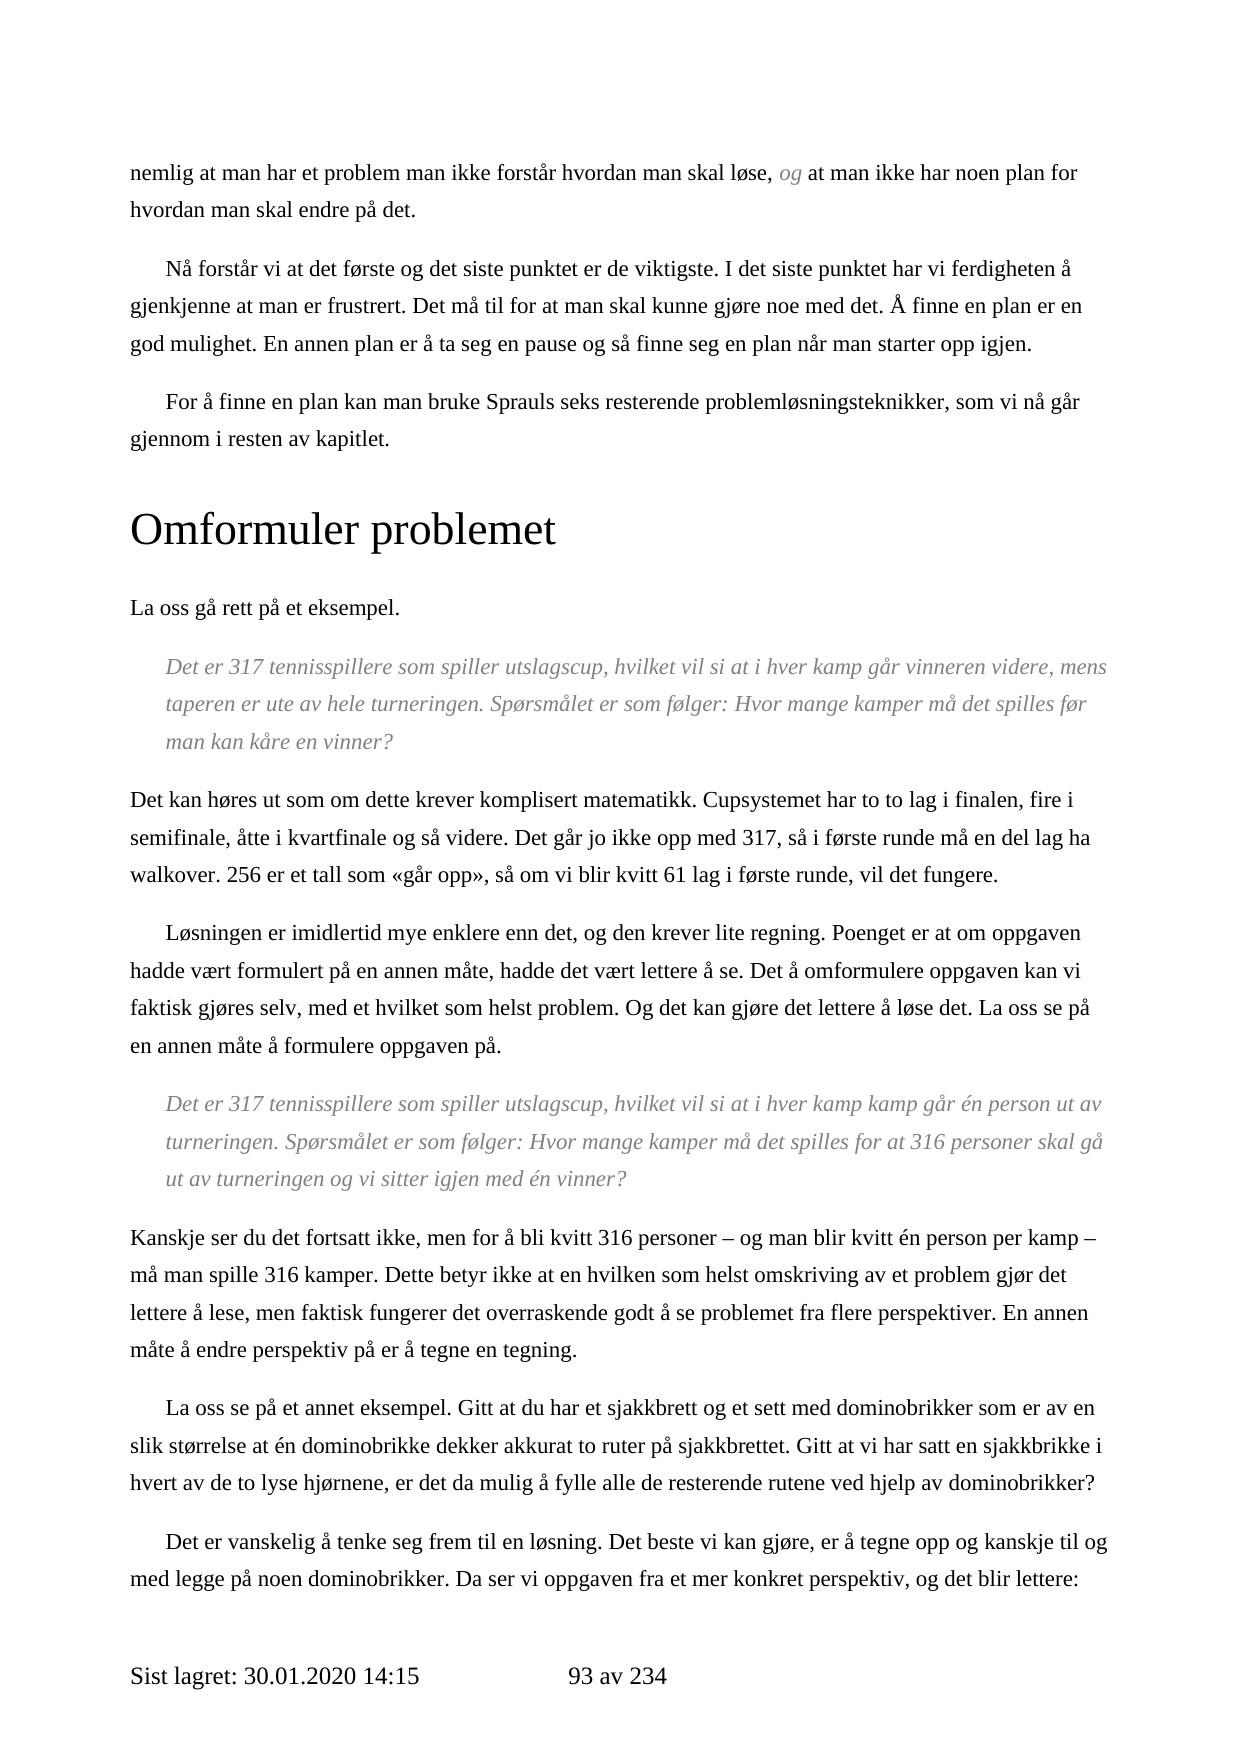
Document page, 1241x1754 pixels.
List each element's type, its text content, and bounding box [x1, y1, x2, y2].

text La oss se på et annet eksempel. Gitt at du har et sjakkbrett og et sett med dominobrikker som er av en slik størrelse at én dominobrikke dekker akkurat to ruter på sjakkbrettet. Gitt at vi har satt en sjakkbrikke i hvert av de to lyse hjørnene, er det da mulig å fylle alle de resterende rutene ved hjelp av dominobrikker? [130, 1383, 1110, 1496]
text La oss gå rett på et eksempel. [130, 583, 1110, 621]
text For å finne en plan kan man bruke Sprauls seks resterende problemløsningsteknikker, som vi nå går gjennom i resten av kapitlet. [130, 377, 1110, 452]
text Kanskje ser du det fortsatt ikke, men for å bli kvitt 316 personer – og man blir kvitt én person per kamp – må man spille 316 kamper. Dette betyr ikke at en hvilken som helst omskriving av et problem gjør det lettere å lese, men faktisk fungerer det overraskende godt å se problemet fra flere perspektiver. En annen måte å endre perspektiv på er å tegne en tegning. [130, 1212, 1110, 1362]
text Nå forstår vi at det første og det siste punktet er de viktigste. I det siste punktet har vi ferdigheten å gjenkjenne at man er frustrert. Det må til for at man skal kunne gjøre noe med det. Å finne en plan er en god mulighet. En annen plan er å ta seg en pause og så finne seg en plan når man starter opp igjen. [130, 243, 1110, 356]
text Det er 317 tennisspillere som spiller utslagscup, hvilket vil si at i hver kamp kamp går én person ut av turneringen. Spørsmålet er som følger: Hvor mange kamper må det spilles for at 316 personer skal gå ut av turneringen og vi sitter igjen med én vinner? [165, 1079, 1110, 1192]
text Løsningen er imidlertid mye enklere enn det, og den krever lite regning. Poenget er at om oppgaven hadde vært formulert på en annen måte, hadde det vært lettere å se. Det å omformulere oppgaven kan vi faktisk gjøres selv, med et hvilket som helst problem. Og det kan gjøre det lettere å løse det. La oss se på en annen måte å formulere oppgaven på. [130, 908, 1110, 1058]
text Omformuler problemet [130, 502, 1110, 554]
text Det kan høres ut som om dette krever komplisert matematikk. Cupsystemet har to to lag i finalen, fire i semifinale, åtte i kvartfinale og så videre. Det går jo ikke opp med 317, så i første runde må en del lag ha walkover. 256 er et tall som «går opp», så om vi blir kvitt 61 lag i første runde, vil det fungere. [130, 775, 1110, 887]
text Det er vanskelig å tenke seg frem til en løsning. Det beste vi kan gjøre, er å tegne opp og kanskje til og med legge på noen dominobrikker. Da ser vi oppgaven fra et mer konkret perspektiv, og det blir lettere: [130, 1517, 1110, 1592]
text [130, 148, 1110, 223]
text Det er 317 tennisspillere som spiller utslagscup, hvilket vil si at i hver kamp går vinneren videre, mens taperen er ute av hele turneringen. Spørsmålet er som følger: Hvor mange kamper må det spilles før man kan kåre en vinner? [165, 642, 1110, 754]
